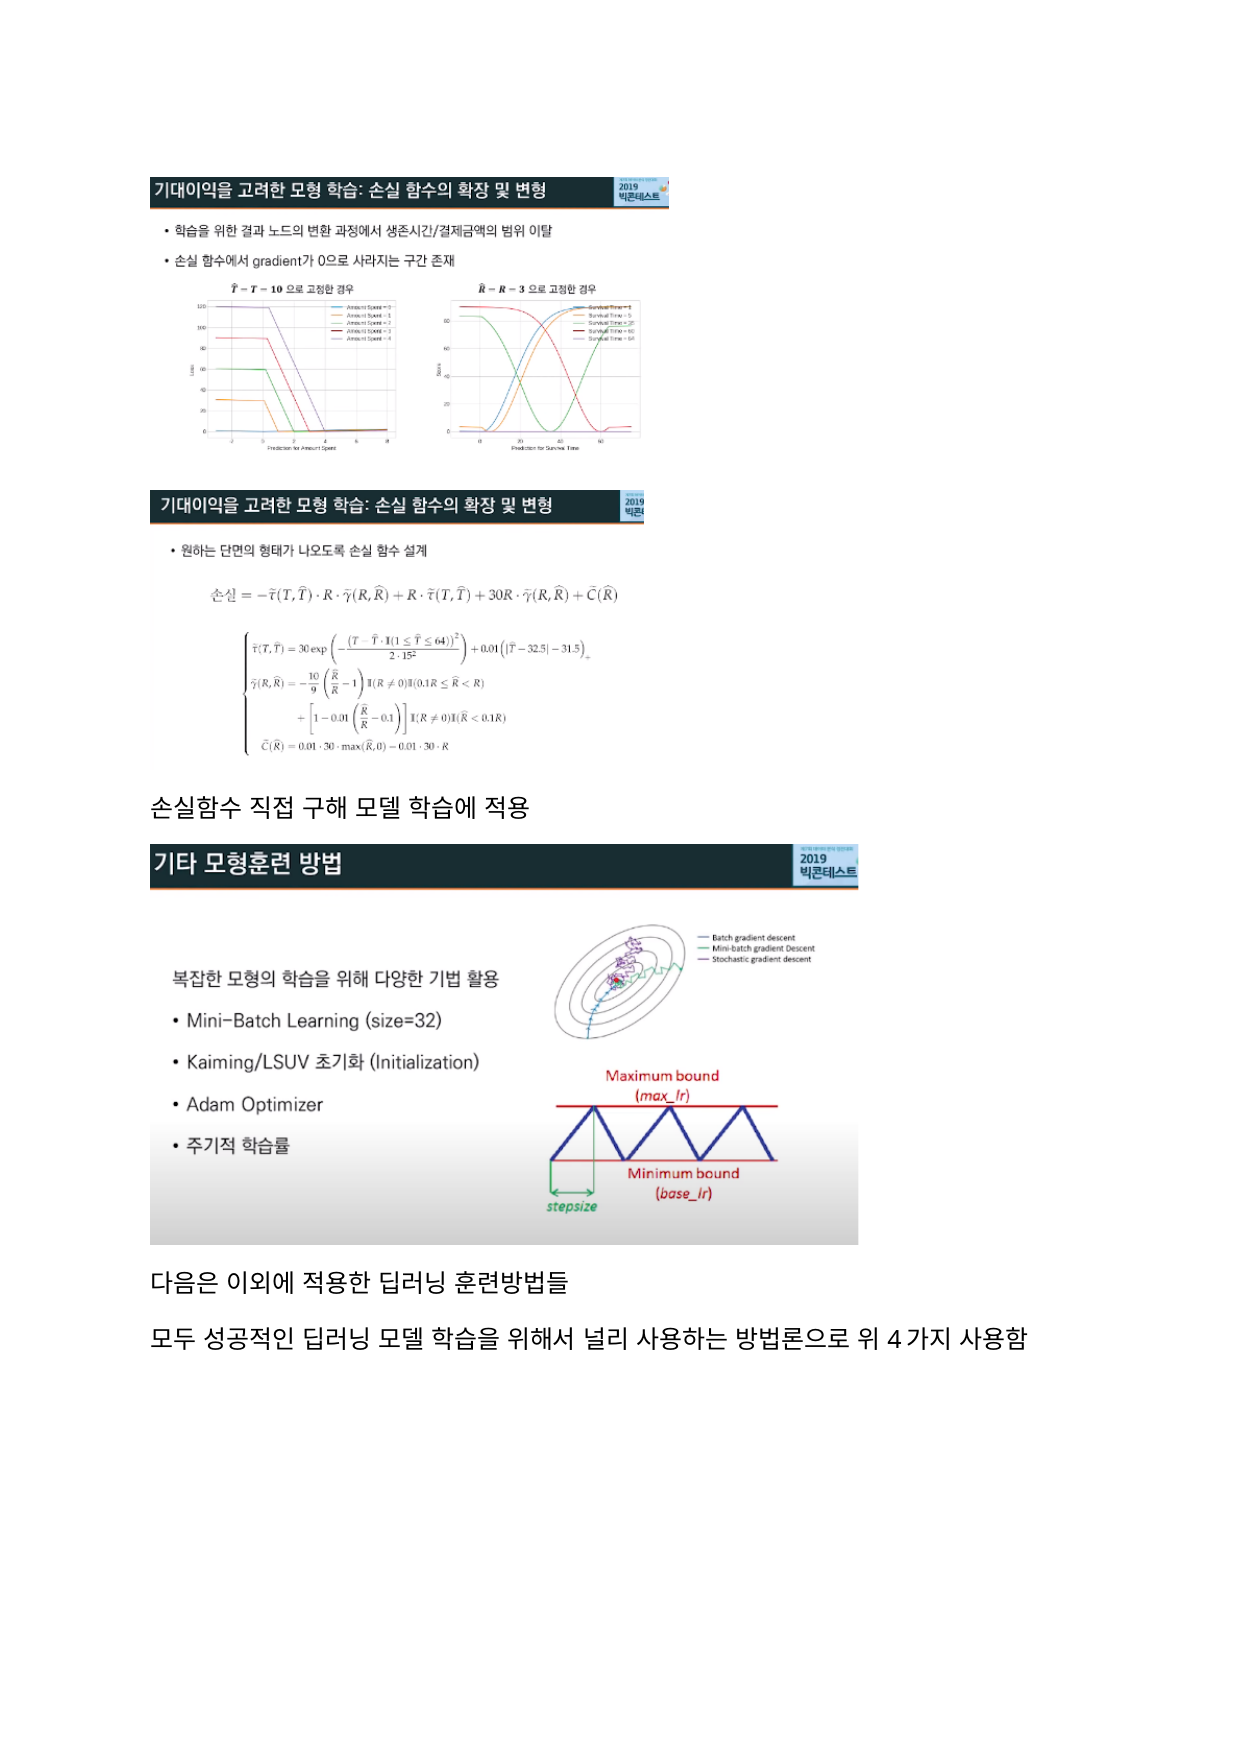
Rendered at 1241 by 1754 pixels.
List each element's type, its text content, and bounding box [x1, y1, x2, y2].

text 모두 성공적인 딥러닝 모델 학습을 위해서 널리 사용하는 방법론으로 위 4가지 사용함 [150, 1319, 1090, 1355]
text 다음은 이외에 적용한 딥러닝 훈련방법들 [150, 1263, 1090, 1300]
picture [150, 177, 669, 472]
text 손실함수 직접 구해 모델 학습에 적용 [150, 789, 1090, 825]
picture [150, 490, 644, 770]
picture [150, 844, 859, 1245]
